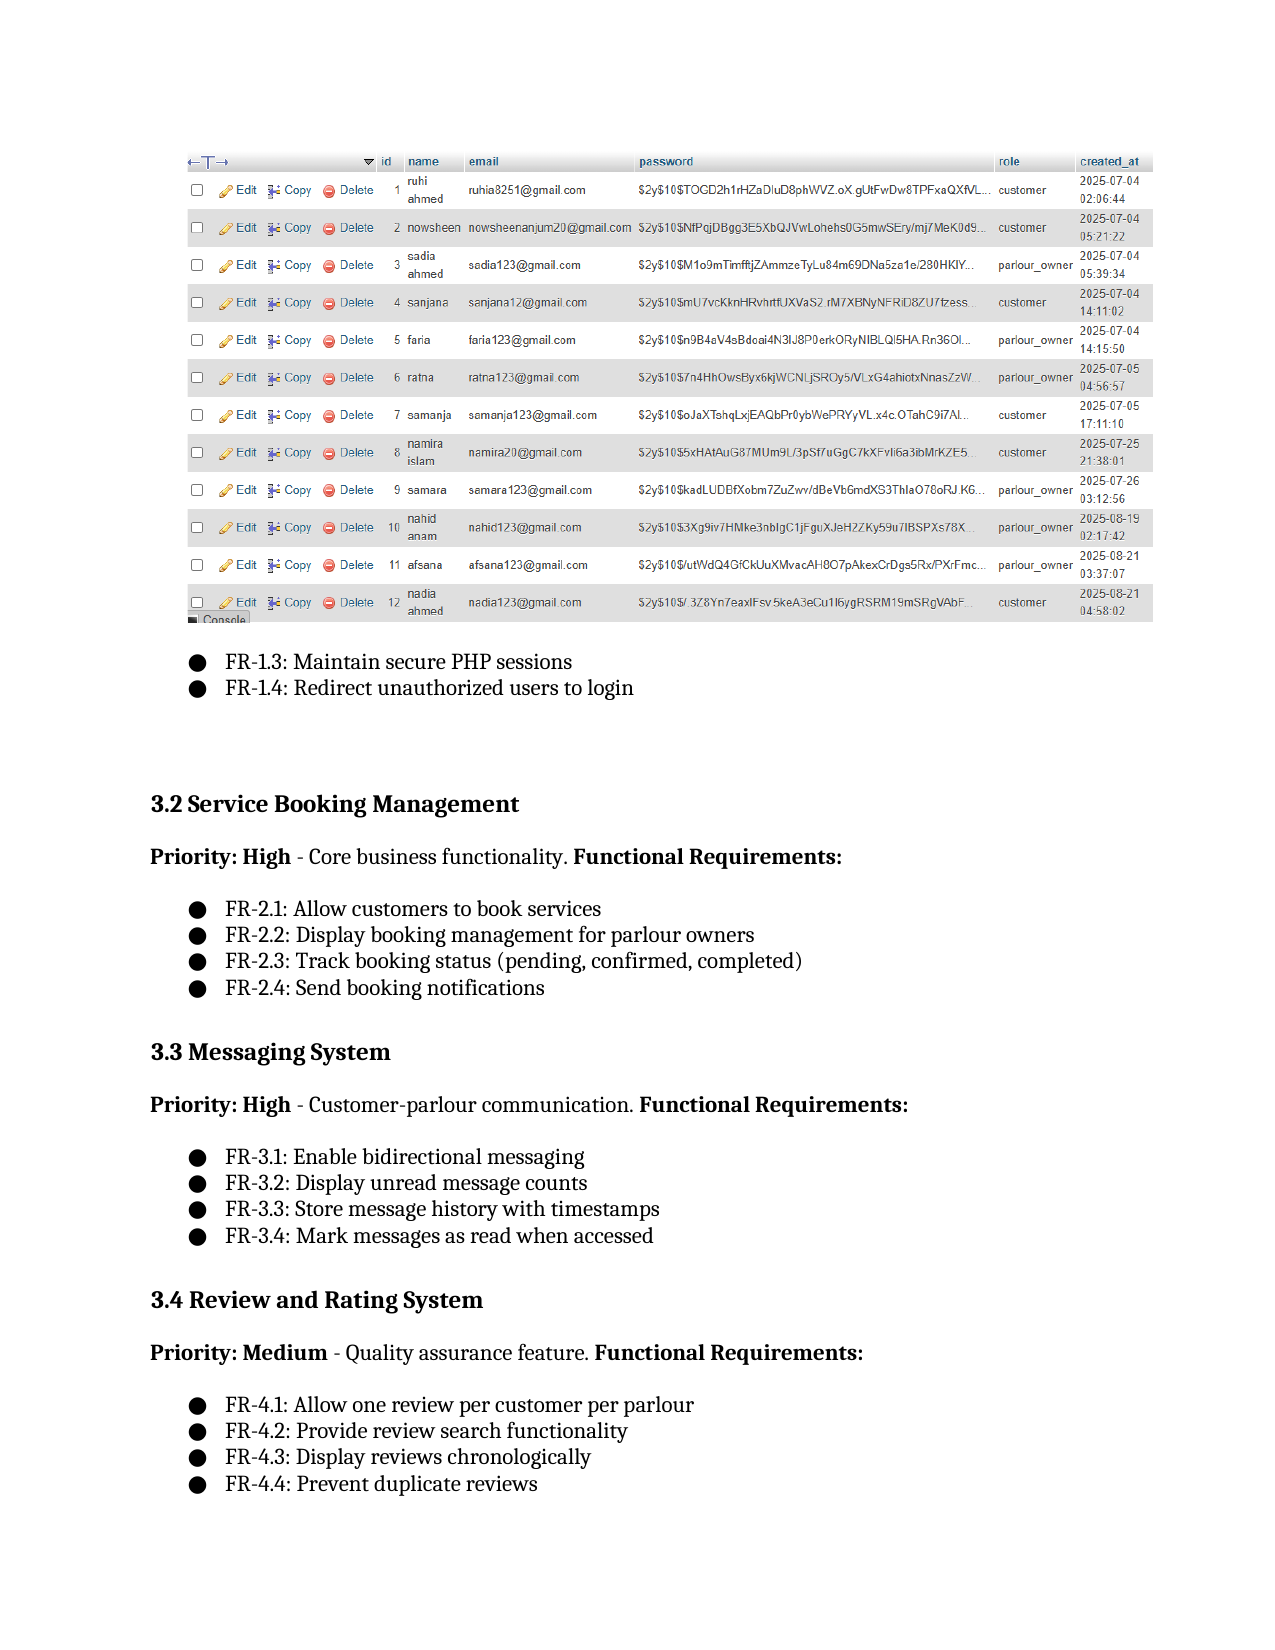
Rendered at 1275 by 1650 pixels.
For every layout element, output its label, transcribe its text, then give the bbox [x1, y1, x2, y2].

text Priority: High - Core business functionality. Functional Requirements: [150, 844, 1125, 870]
list FR-1.4: Redirect unauthorized users to login [187, 675, 1125, 701]
list FR-3.2: Display unread message counts [187, 1170, 1125, 1196]
list FR-4.1: Allow one review per customer per parlour [187, 1391, 1125, 1418]
picture [187, 150, 1163, 623]
list FR-1.3: Maintain secure PHP sessions [187, 649, 1125, 675]
text Priority: Medium - Quality assurance feature. Functional Requirements: [150, 1340, 1125, 1366]
subtitle 3.2 Service Booking Management [151, 790, 1125, 819]
list FR-2.2: Display booking management for parlour owners [187, 922, 1125, 948]
list FR-4.4: Prevent duplicate reviews [187, 1471, 1125, 1497]
list FR-3.1: Enable bidirectional messaging [187, 1143, 1125, 1170]
list FR-2.1: Allow customers to book services [187, 895, 1125, 922]
list FR-4.3: Display reviews chronologically [187, 1444, 1125, 1471]
list FR-2.4: Send booking notifications [187, 974, 1125, 1001]
subtitle 3.4 Review and Rating System [151, 1286, 1125, 1315]
list FR-2.3: Track booking status (pending, confirmed, completed) [187, 948, 1125, 974]
subtitle 3.3 Messaging System [151, 1038, 1125, 1067]
list FR-3.3: Store message history with timestamps [187, 1196, 1125, 1222]
list FR-4.2: Provide review search functionality [187, 1418, 1125, 1444]
text Priority: High - Customer-parlour communication. Functional Requirements: [150, 1092, 1125, 1118]
list FR-3.4: Mark messages as read when accessed [187, 1222, 1125, 1249]
